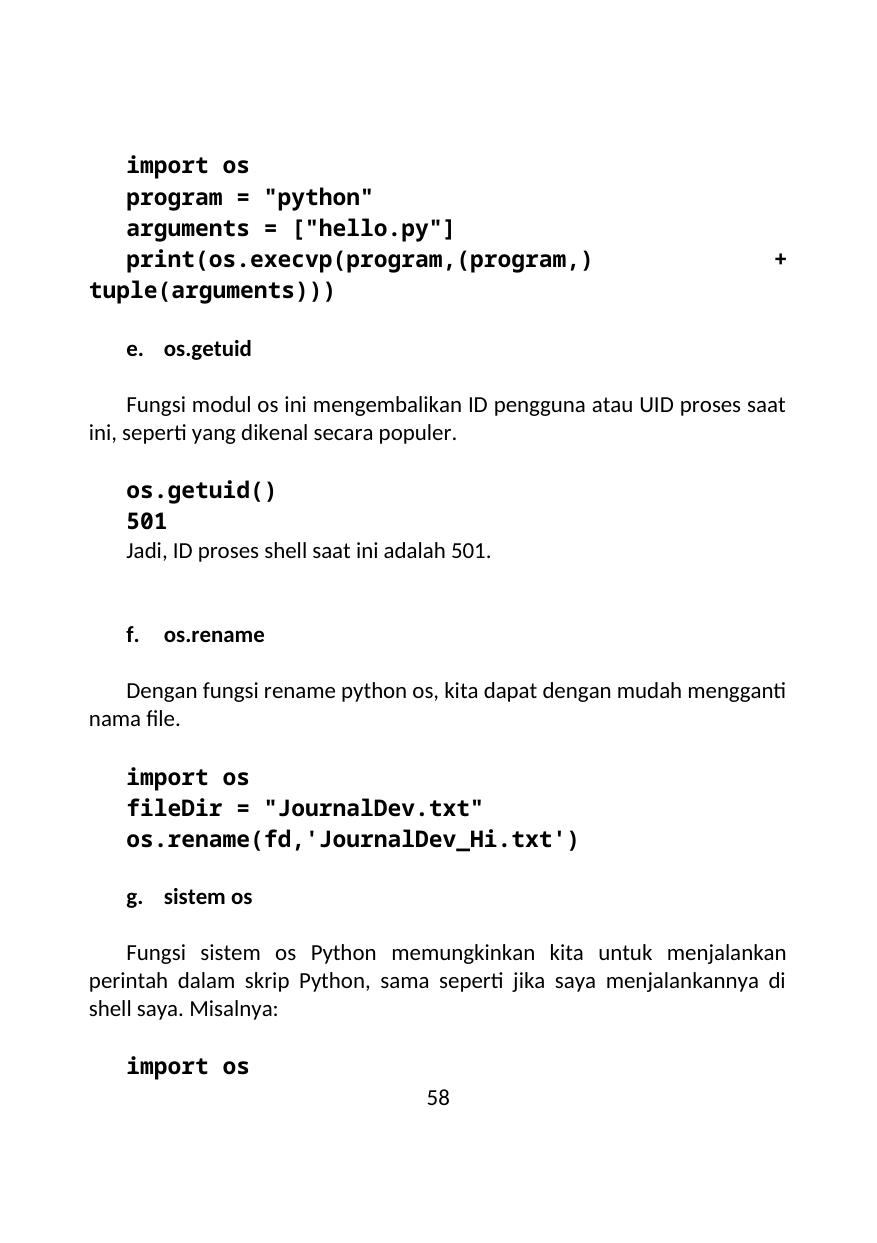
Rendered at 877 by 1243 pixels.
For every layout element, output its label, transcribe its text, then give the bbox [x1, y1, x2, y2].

text import os [89, 1050, 787, 1082]
text 501 [89, 505, 787, 536]
text import os [89, 760, 787, 792]
list sistem os [126, 882, 787, 910]
list os.rename [126, 620, 787, 648]
text Jadi, ID proses shell saat ini adalah 501. [89, 536, 787, 564]
text import os [89, 149, 787, 181]
text os.rename(fd,'JournalDev_Hi.txt') [89, 823, 787, 854]
text arguments = ["hello.py"] [89, 212, 787, 243]
list os.getuid [126, 334, 787, 362]
text Dengan fungsi rename python os, kita dapat dengan mudah mengganti nama file. [89, 676, 787, 732]
text Fungsi sistem os Python memungkinkan kita untuk menjalankan perintah dalam skrip Python, sama seperti jika saya menjalankannya di shell saya. Misalnya: [89, 938, 787, 1022]
text program = "python" [89, 181, 787, 212]
text os.getuid() [89, 474, 787, 505]
text print(os.execvp(program,(program,) + tuple(arguments))) [89, 243, 787, 306]
text fileDir = "JournalDev.txt" [89, 792, 787, 823]
text Fungsi modul os ini mengembalikan ID pengguna atau UID proses saat ini, seperti yang dikenal secara populer. [89, 390, 787, 446]
